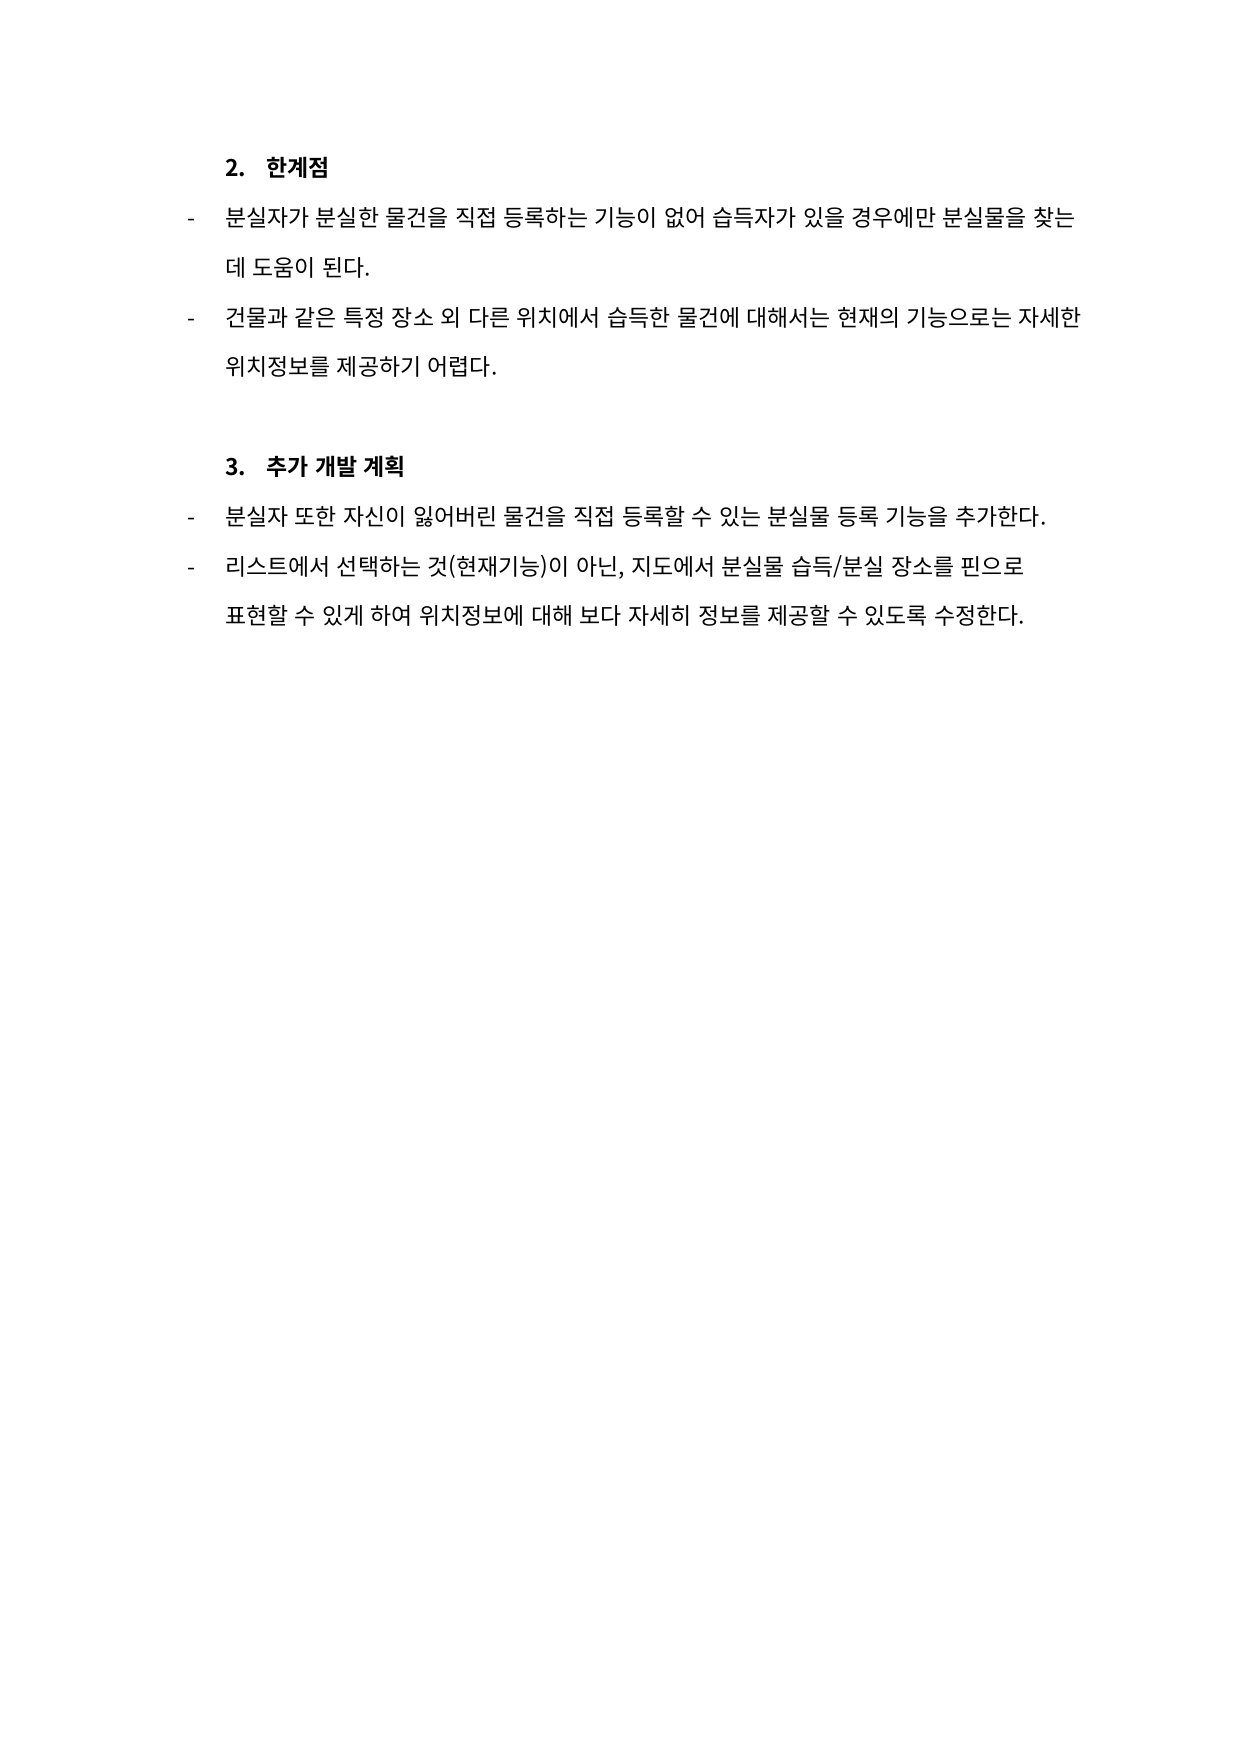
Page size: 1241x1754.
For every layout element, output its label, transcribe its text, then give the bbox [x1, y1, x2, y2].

list 추가 개발 계획 [225, 449, 1090, 482]
list 분실자가 분실한 물건을 직접 등록하는 기능이 없어 습득자가 있을 경우에만 분실물을 찾는 데 도움이 된다. [187, 200, 1090, 283]
list 리스트에서 선택하는 것(현재기능)이 아닌, 지도에서 분실물 습득/분실 장소를 핀으로 표현할 수 있게 하여 위치정보에 대해 보다 자세히 정보를 제공할 수 있도록 수정한다. [187, 548, 1090, 631]
list 분실자 또한 자신이 잃어버린 물건을 직접 등록할 수 있는 분실물 등록 기능을 추가한다. [187, 498, 1090, 532]
list 건물과 같은 특정 장소 외 다른 위치에서 습득한 물건에 대해서는 현재의 기능으로는 자세한 위치정보를 제공하기 어렵다. [187, 299, 1090, 382]
list 한계점 [225, 150, 1090, 183]
